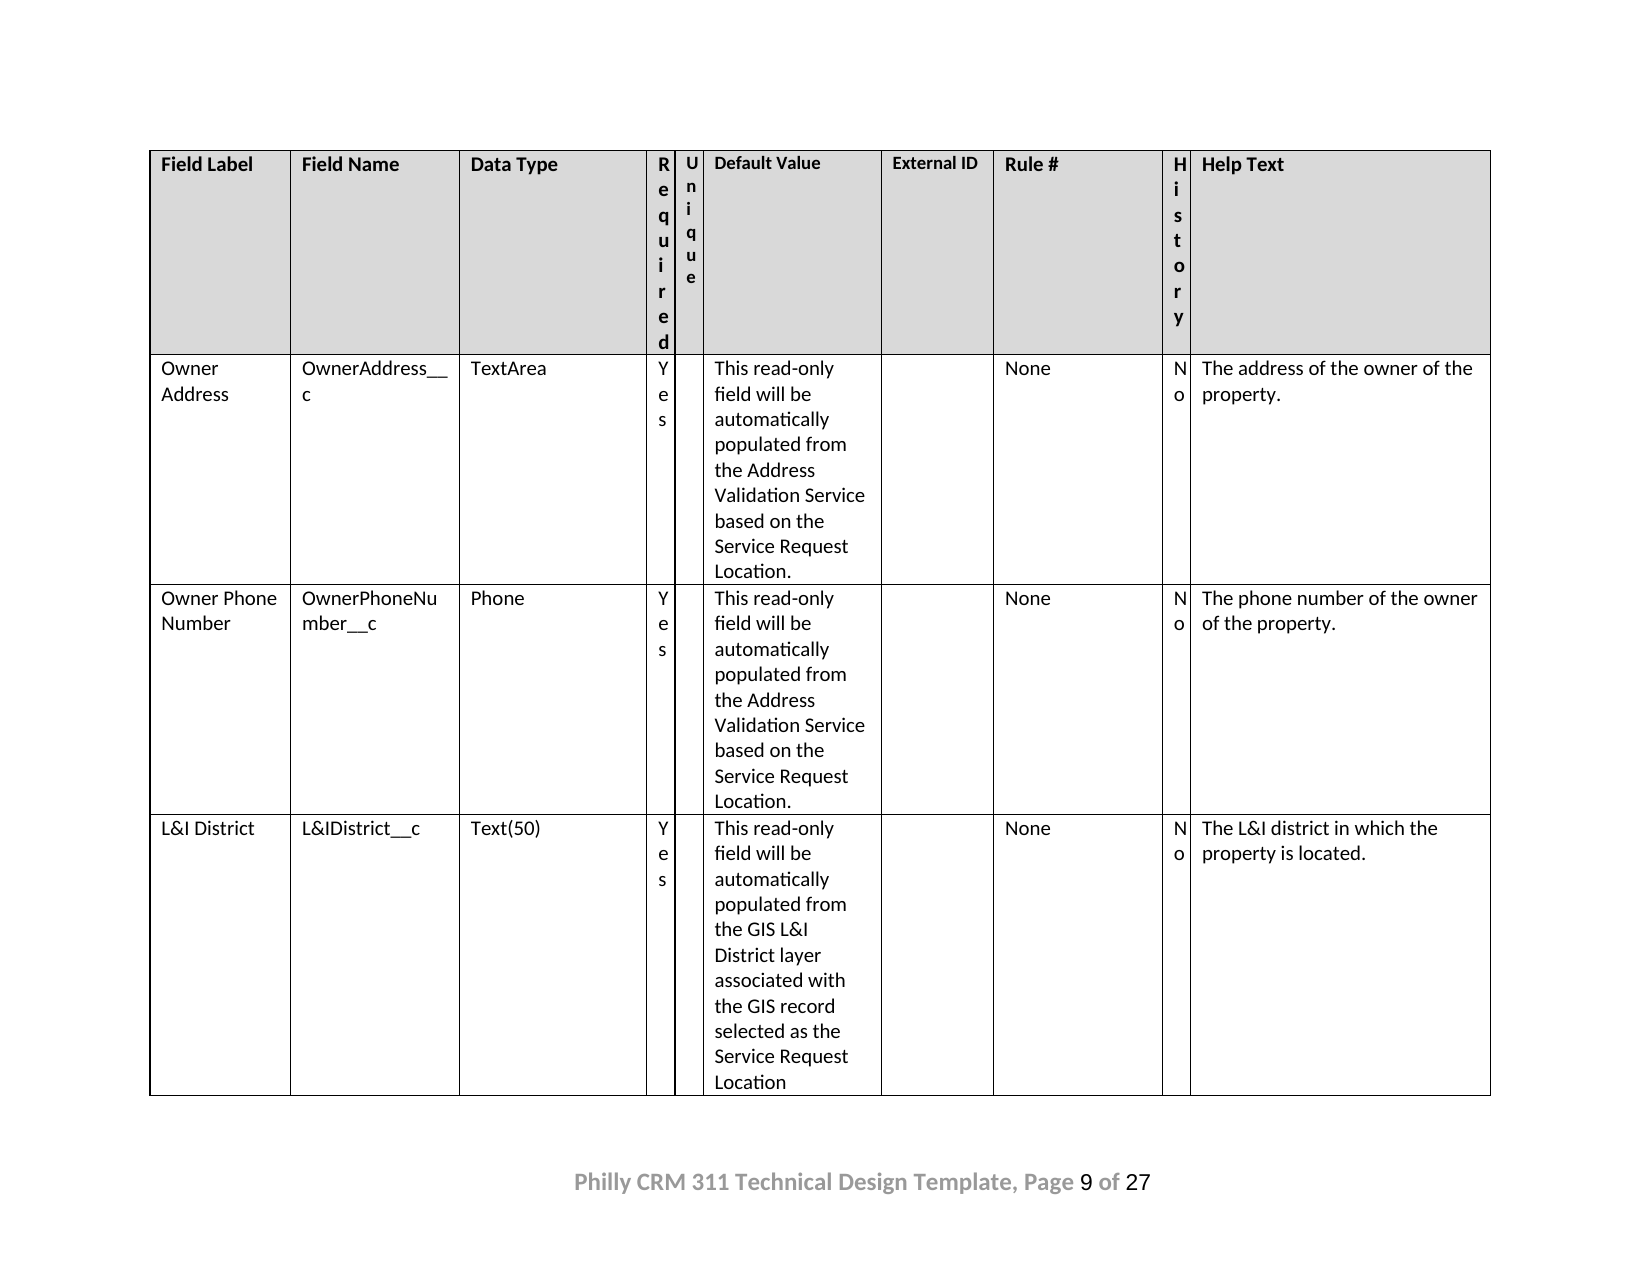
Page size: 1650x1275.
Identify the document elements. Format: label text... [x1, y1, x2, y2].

table_cell TextArea [460, 355, 646, 584]
table_cell This read-only field will be automatically populated from the GIS L&I District layer associated with the GIS record selected as the Service Request Location [704, 815, 881, 1094]
table_cell Phone [460, 585, 646, 814]
table_cell Owner Address [151, 355, 290, 584]
table_header Unique [676, 151, 703, 354]
table_cell The phone number of the owner of the property. [1191, 585, 1490, 814]
table_cell Yes [647, 815, 674, 1094]
table_cell L&I District [151, 815, 290, 1094]
table_cell No [1163, 585, 1190, 814]
table_cell None [994, 355, 1162, 584]
table_header Field Label [151, 151, 290, 354]
table_cell This read-only field will be automatically populated from the Address Validation Service based on the Service Request Location. [704, 585, 881, 814]
table_cell [676, 585, 703, 814]
table_cell The L&I district in which the property is located. [1191, 815, 1490, 1094]
table_header Required [647, 151, 674, 354]
table_cell No [1163, 355, 1190, 584]
table_cell [882, 355, 993, 584]
table_cell OwnerPhoneNumber__c [291, 585, 459, 814]
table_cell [704, 355, 881, 584]
table_header Data Type [460, 151, 646, 354]
table_cell No [1163, 815, 1190, 1094]
table_header External ID [882, 151, 993, 354]
table_cell OwnerAddress__c [291, 355, 459, 584]
table_cell The address of the owner of the property. [1191, 355, 1490, 584]
table_header History [1163, 151, 1190, 354]
table_cell L&IDistrict__c [291, 815, 459, 1094]
table_cell Owner Phone Number [151, 585, 290, 814]
table_cell Yes [647, 585, 674, 814]
table_cell [676, 815, 703, 1094]
table_cell Yes [647, 355, 674, 584]
table_header Help Text [1191, 151, 1490, 354]
table_cell [882, 585, 993, 814]
table_cell [882, 815, 993, 1094]
table_cell Text(50) [460, 815, 646, 1094]
table_header Field Name [291, 151, 459, 354]
table_header Default Value [704, 151, 881, 354]
table_cell None [994, 585, 1162, 814]
table_header Rule # [994, 151, 1162, 354]
table_cell [676, 355, 703, 584]
table_cell None [994, 815, 1162, 1094]
